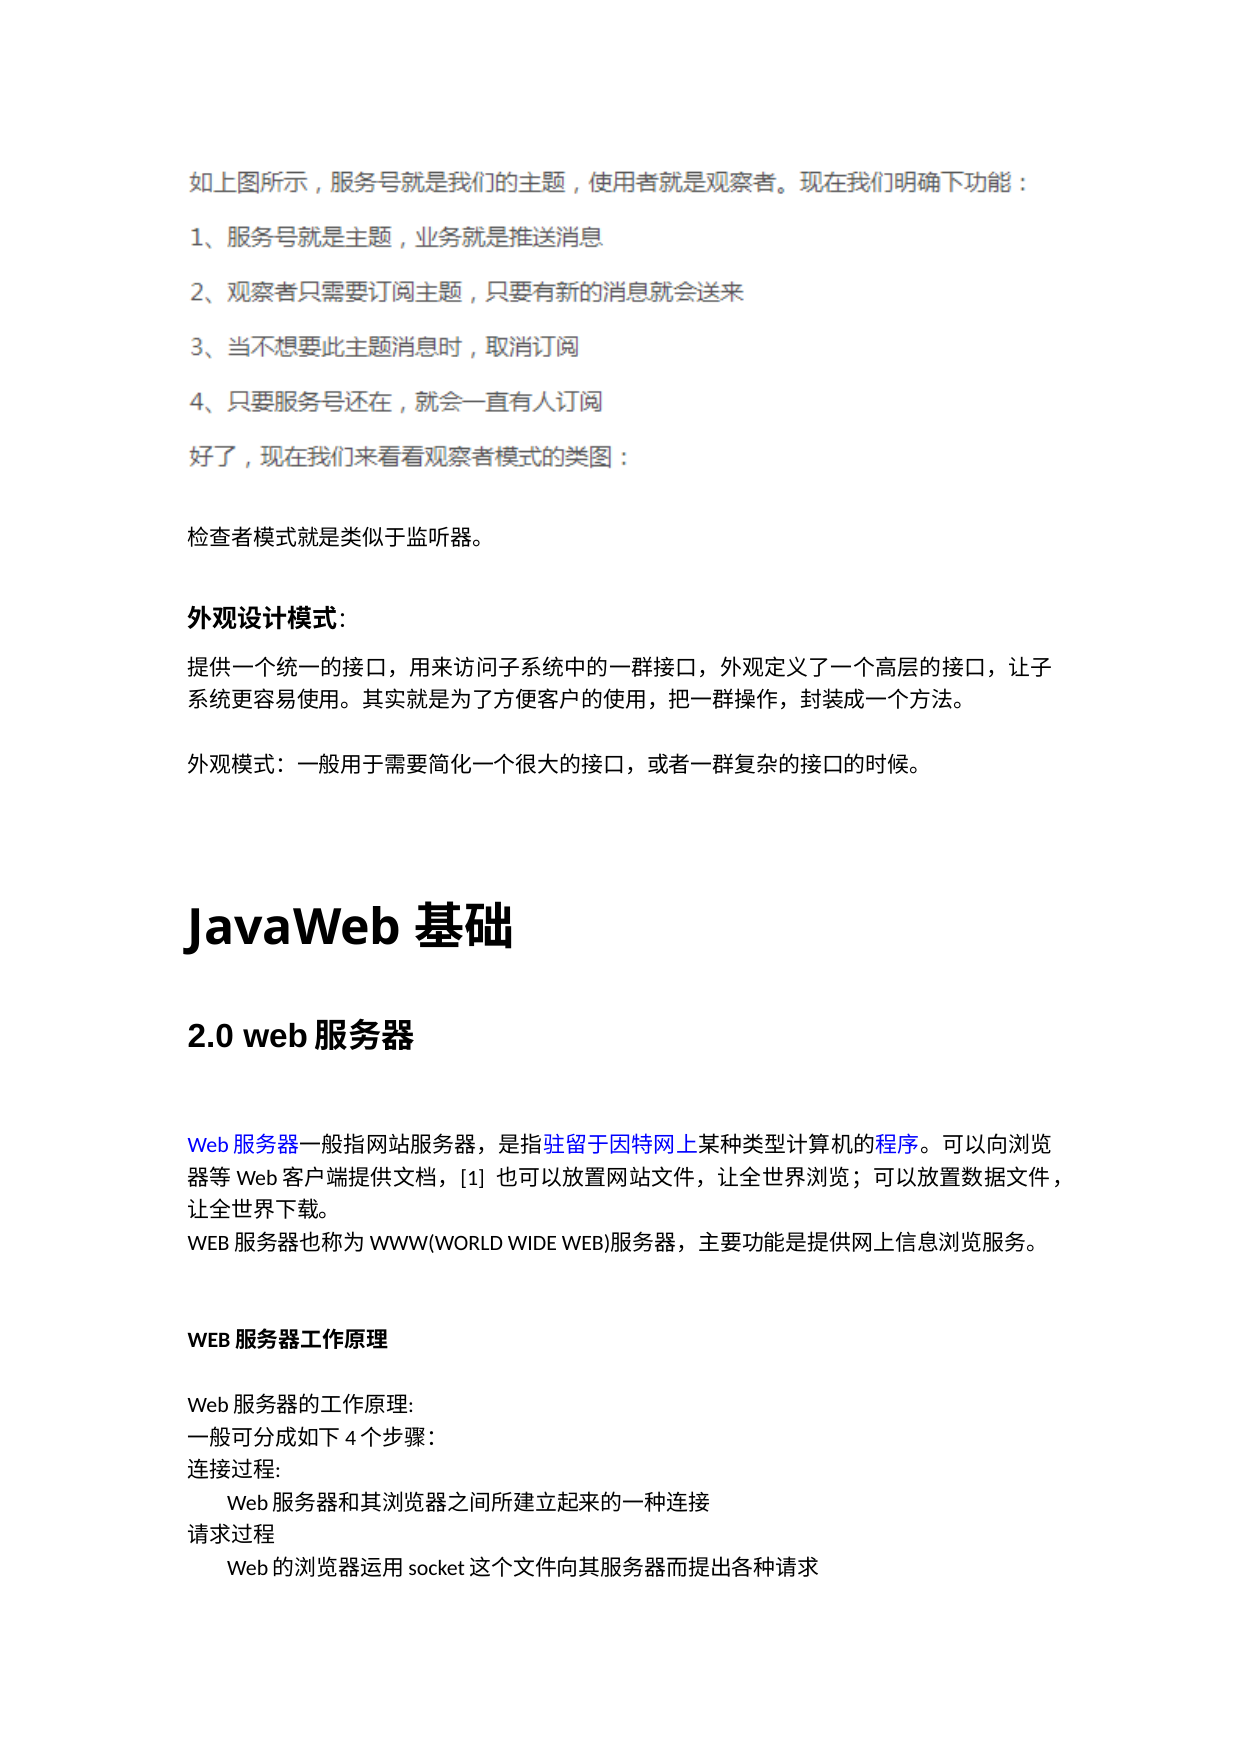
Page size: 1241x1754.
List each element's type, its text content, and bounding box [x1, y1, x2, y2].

text Web服务器的工作原理: [187, 1387, 1053, 1419]
list 检查者模式就是类似于监听器。 [187, 519, 1053, 552]
text 一般可分成如下4个步骤： [187, 1419, 1053, 1452]
list 外观模式：一般用于需要简化一个很大的接口，或者一群复杂的接口的时候。 [187, 747, 1053, 779]
list 外观设计模式： [187, 584, 1053, 649]
subtitle JavaWeb 基础 [187, 874, 1053, 971]
picture [187, 162, 1030, 484]
text Web服务器一般指网站服务器，是指驻留于因特网上某种类型计算机的程序。可以向浏览器等Web客户端提供文档，[1] 也可以放置网站文件，让全世界浏览；可以放置数据文件，让全世界下载。 [187, 1127, 1053, 1224]
text 请求过程 [187, 1517, 1053, 1549]
text Web的浏览器运用socket这个文件向其服务器而提出各种请求 [187, 1549, 1053, 1582]
subtitle 2.0 web服务器 [187, 1000, 1053, 1065]
text 连接过程: [187, 1452, 1053, 1484]
list 提供一个统一的接口，用来访问子系统中的一群接口，外观定义了一个高层的接口，让子系统更容易使用。其实就是为了方便客户的使用，把一群操作，封装成一个方法。 [187, 649, 1053, 714]
text WEB服务器也称为WWW(WORLD WIDE WEB)服务器，主要功能是提供网上信息浏览服务。 [187, 1224, 1053, 1257]
text Web服务器和其浏览器之间所建立起来的一种连接 [187, 1484, 1053, 1517]
text WEB服务器工作原理 [187, 1322, 1053, 1354]
